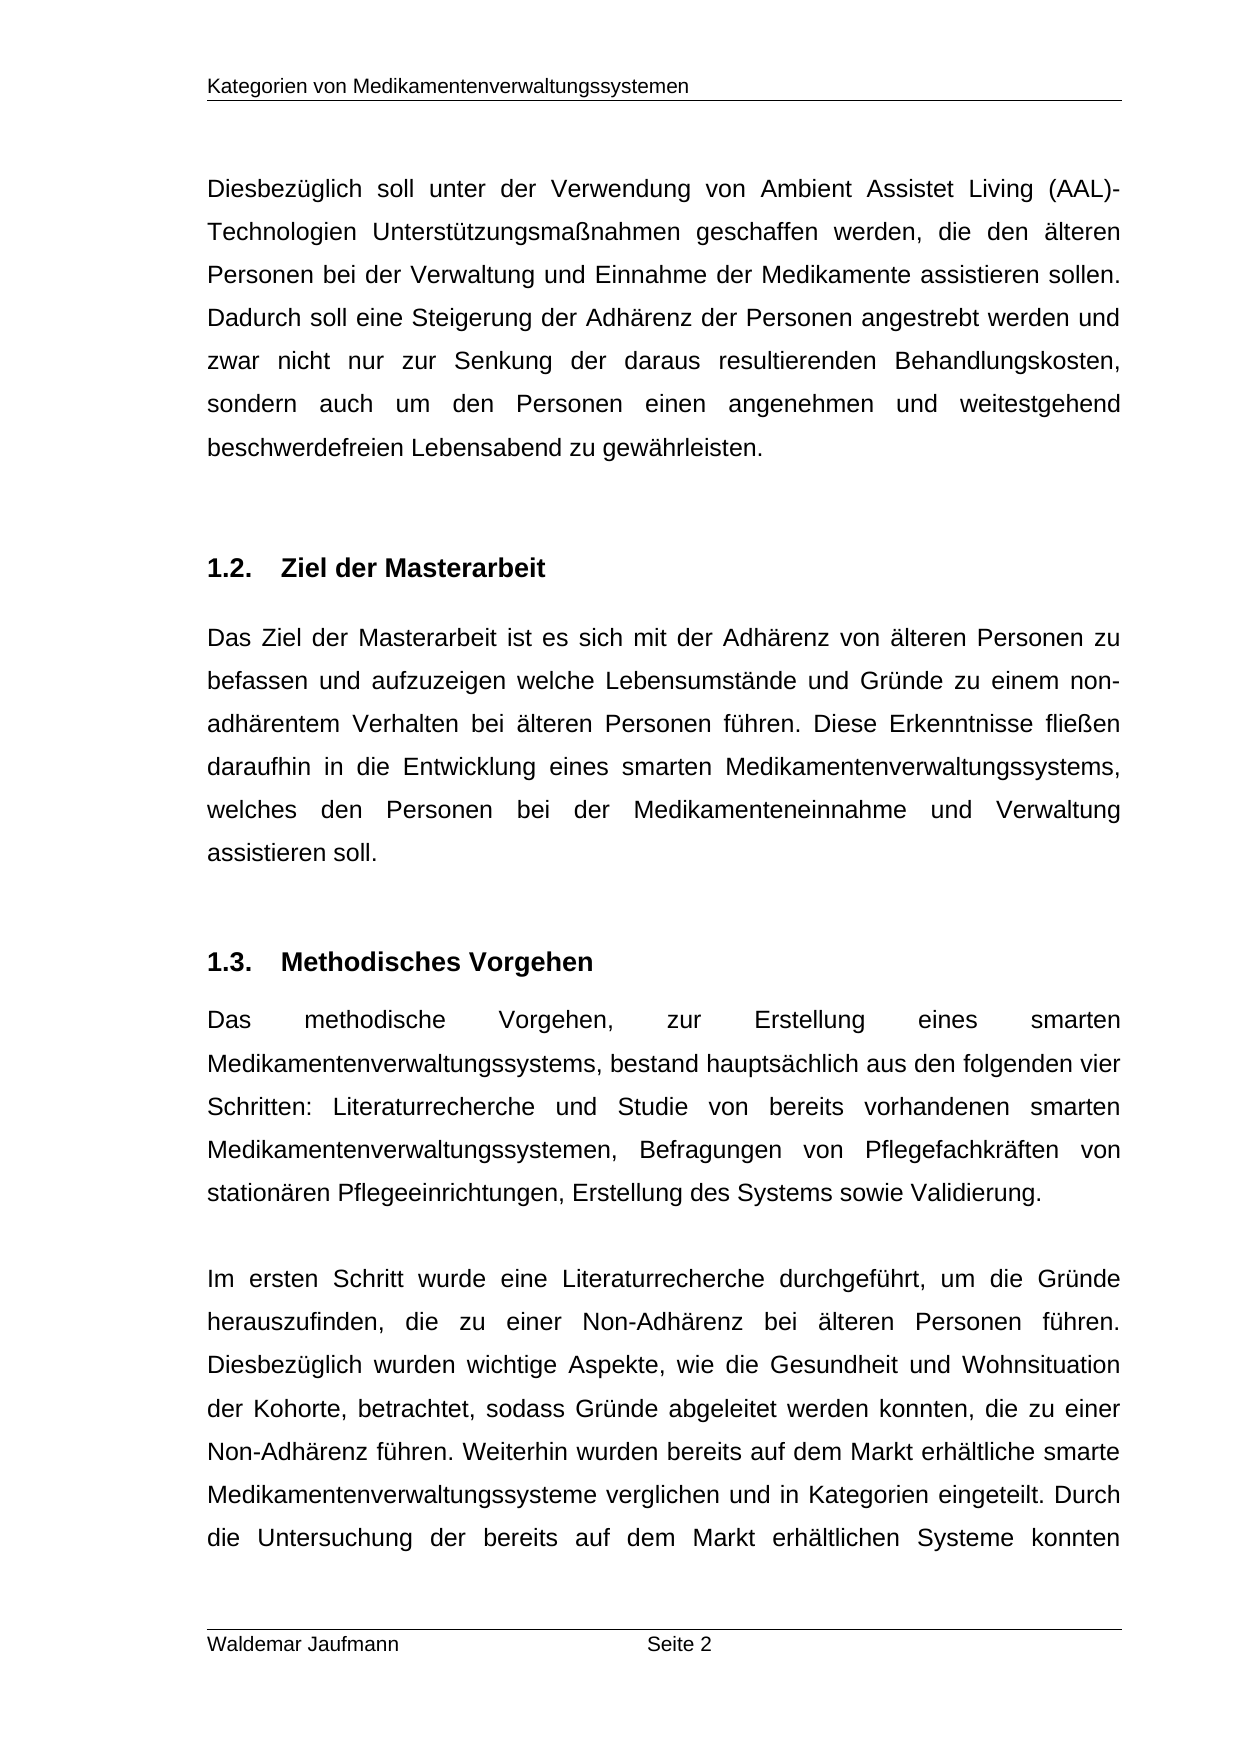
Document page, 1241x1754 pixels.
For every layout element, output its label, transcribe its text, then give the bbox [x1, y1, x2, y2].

text Das methodische Vorgehen, zur Erstellung eines smarten Medikamentenverwaltungssystems, bestand hauptsächlich aus den folgenden vier Schritten: Literaturrecherche und Studie von bereits vorhandenen smarten Medikamentenverwaltungssystemen, Befragungen von Pflegefachkräften von stationären Pflegeeinrichtungen, Erstellung des Systems sowie Validierung. [207, 1006, 1122, 1207]
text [207, 1264, 1122, 1552]
text Das Ziel der Masterarbeit ist es sich mit der Adhärenz von älteren Personen zu befassen und aufzuzeigen welche Lebensumstände und Gründe zu einem non-adhärentem Verhalten bei älteren Personen führen. Diese Erkenntnisse fließen daraufhin in die Entwicklung eines smarten Medikamentenverwaltungssystems, welches den Personen bei der Medikamenteneinnahme und Verwaltung assistieren soll. [207, 623, 1122, 867]
subtitle Methodisches Vorgehen [207, 946, 1122, 977]
subtitle Ziel der Masterarbeit [207, 552, 1122, 583]
text Diesbezüglich soll unter der Verwendung von Ambient Assistet Living (AAL)-Technologien Unterstützungsmaßnahmen geschaffen werden, die den älteren Personen bei der Verwaltung und Einnahme der Medikamente assistieren sollen. Dadurch soll eine Steigerung der Adhärenz der Personen angestrebt werden und zwar nicht nur zur Senkung der daraus resultierenden Behandlungskosten, sondern auch um den Personen einen angenehmen und weitestgehend beschwerdefreien Lebensabend zu gewährleisten. [207, 174, 1122, 461]
